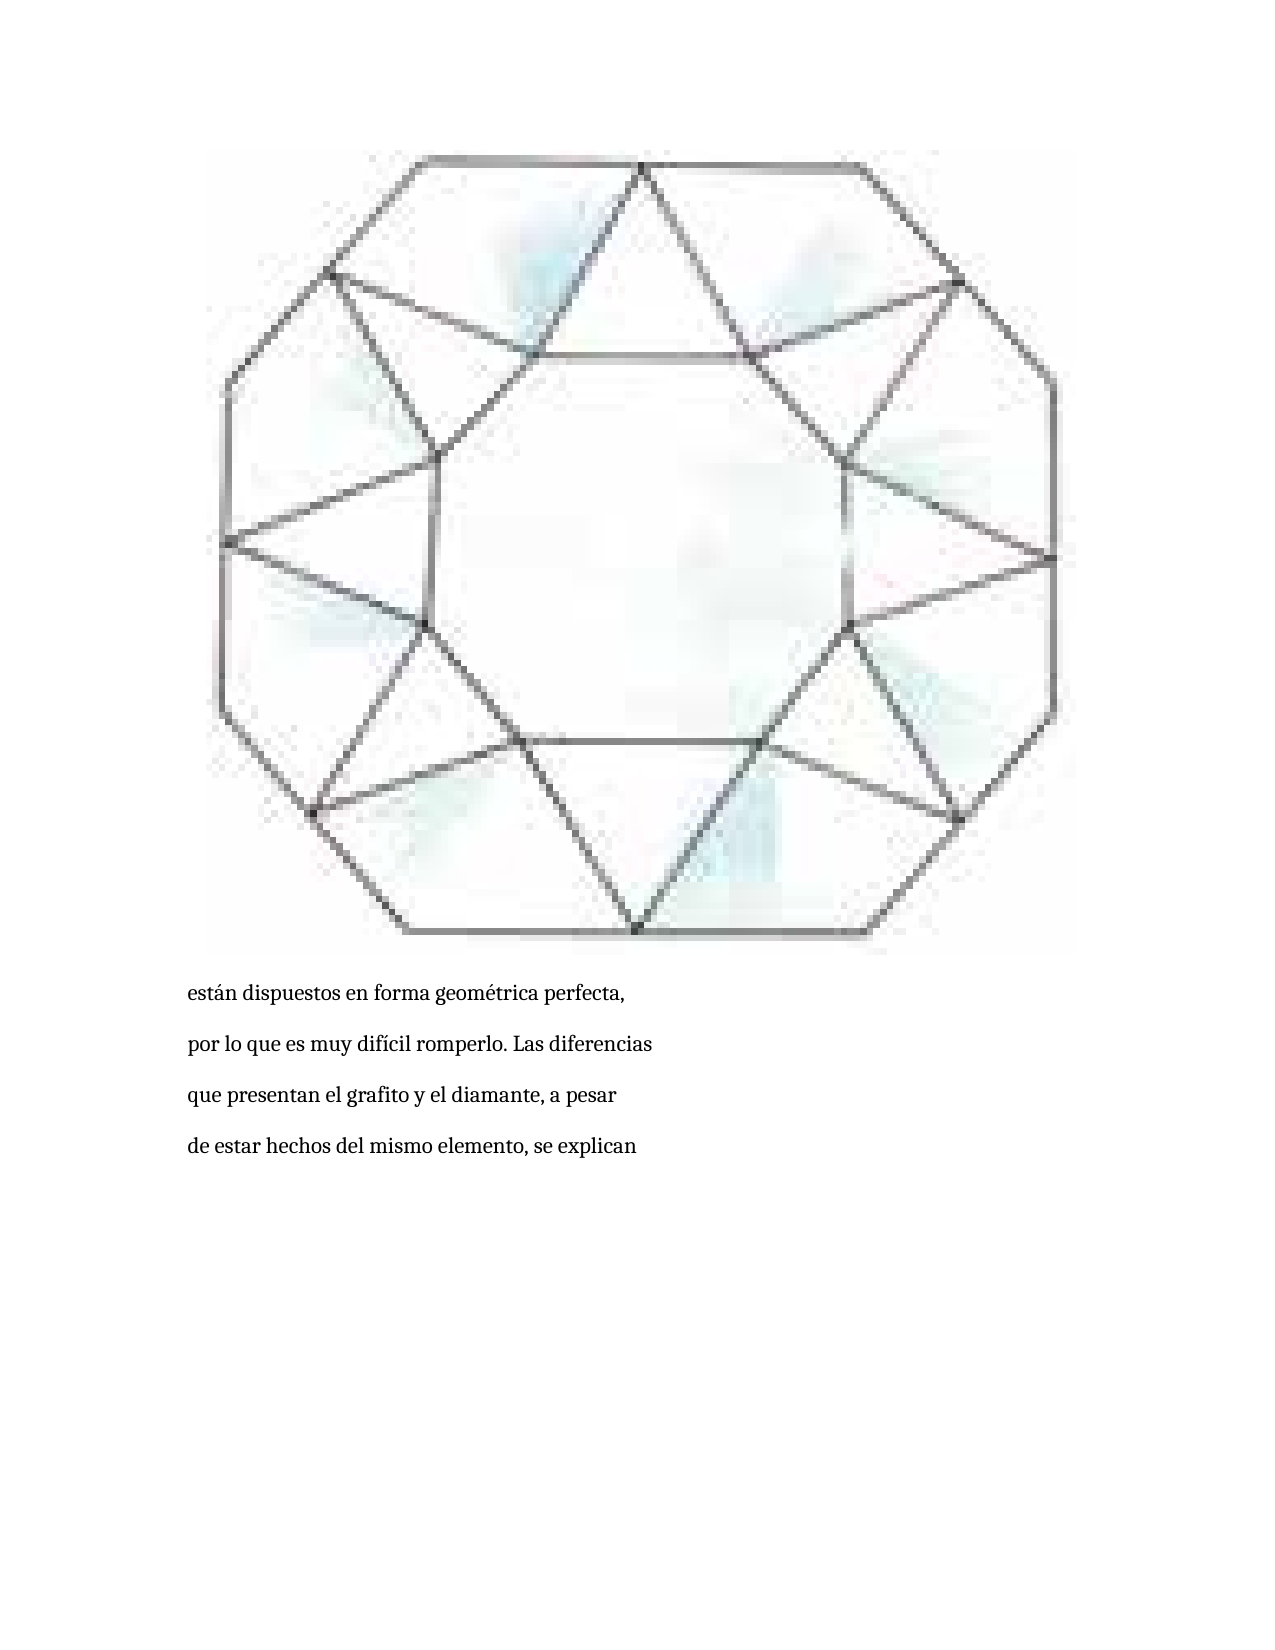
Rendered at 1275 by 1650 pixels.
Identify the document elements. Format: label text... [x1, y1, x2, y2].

text están dispuestos en forma geométrica perfecta, [187, 979, 1087, 1006]
picture [206, 150, 1077, 955]
text por lo que es muy difícil romperlo. Las diferencias [187, 1030, 1087, 1057]
text que presentan el grafito y el diamante, a pesar [187, 1081, 1087, 1108]
text de estar hechos del mismo elemento, se explican [187, 1132, 1087, 1159]
